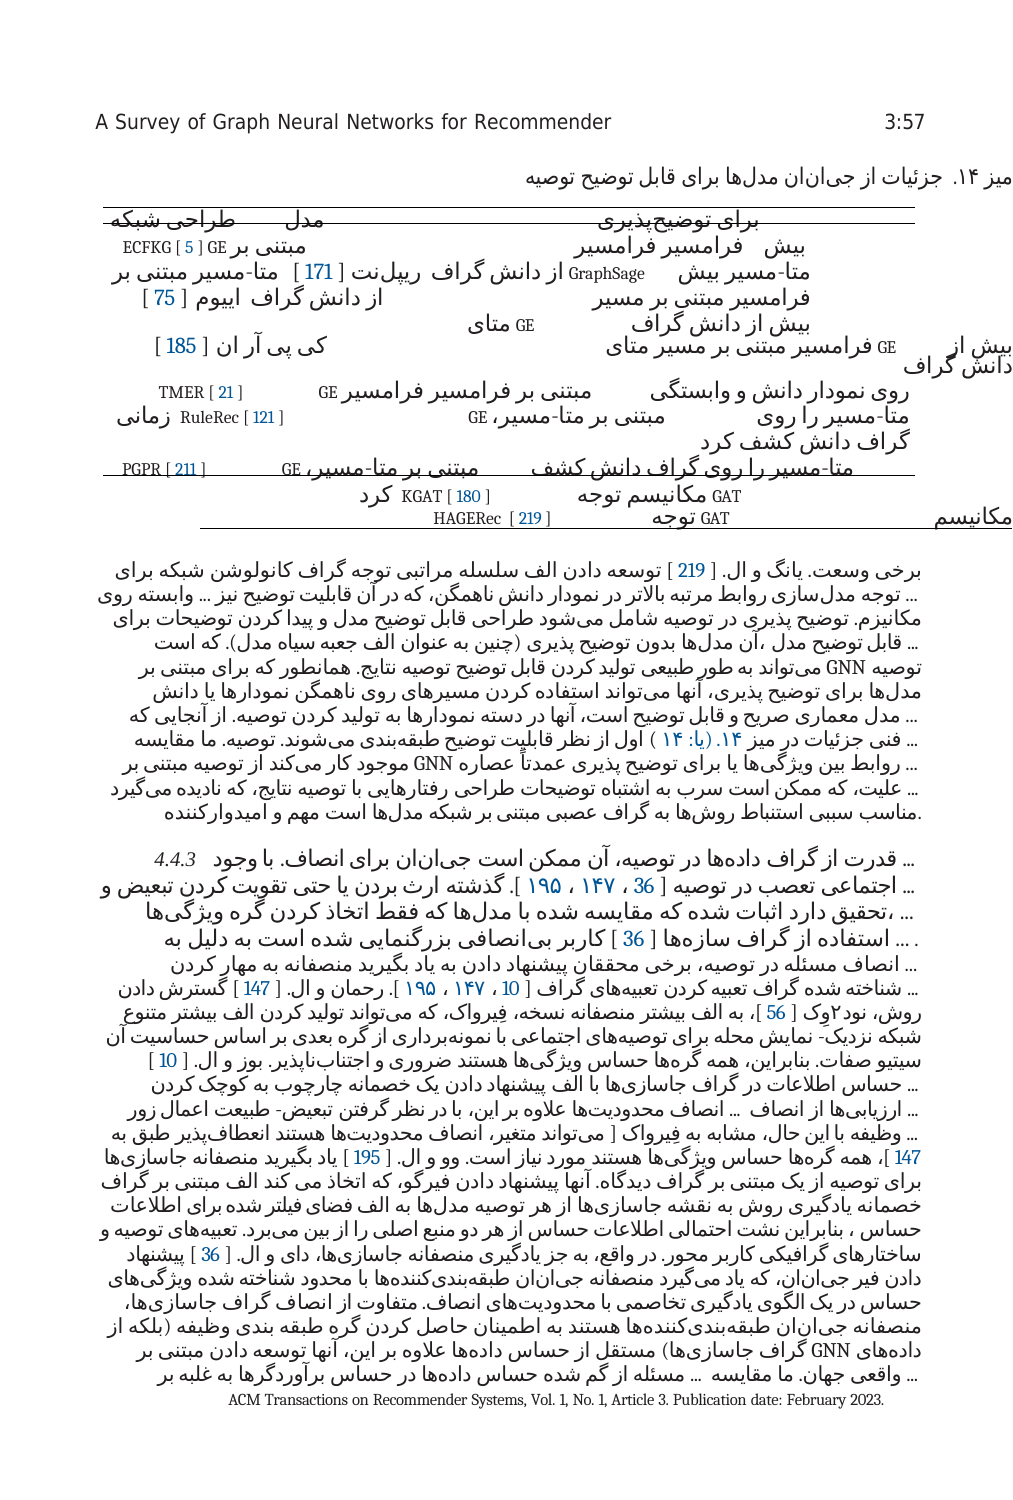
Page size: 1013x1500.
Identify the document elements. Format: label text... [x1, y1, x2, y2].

text میز ۱۴. جزئیات از جی‌ان‌ان مدل‌ها برای قابل توضیح توصیه [248, 164, 1012, 190]
text PGPR [ 211 ] GE مبتنی بر متا-مسیر، متا-مسیر را روی گراف دانش کشف کرد KGAT [ 180 ] مکانیسم توجه GAT [109, 476, 854, 508]
list جی‌ان‌ان برای انصاف. با وجود ‎‏ ... قدرت از گراف داده‌ها در توصیه، آن ممکن است ارث بردن یا حتی تقویت کردن تبعیض و ‎‏ ... اجتماعی تعصب در توصیه [ 36 ، ۱۴۷ ، ۱۹۵ ]. گذشته تحقیق دارد اثبات شده که مقایسه شده با مدل‌ها که فقط اتخاذ کردن گره ویژگی‌ها، ‎‏ ... کاربر بی‌انصافی بزرگنمایی شده است به دلیل به ‎‏ ... استفاده از گراف سازه‌ها [ 36 ]. [96, 846, 918, 952]
text برخی وسعت. یانگ و ال. [ 219 ] توسعه دادن الف سلسله مراتبی توجه گراف کانولوشن شبکه برای مدل‌سازی روابط مرتبه بالاتر در نمودار دانش ناهمگن، که در آن قابلیت توضیح نیز ... وابسته روی ‎‏ ... توجه مکانیزم. توضیح پذیری در توصیه شامل می‌شود طراحی​ قابل توضیح مدل و پیدا کردن توضیحات برای آن مدل‌ها بدون توضیح پذیری (چنین به عنوان الف جعبه سیاه مدل). که است، ‎‏ ... قابل توضیح مدل می‌تواند به طور طبیعی تولید کردن قابل توضیح توصیه​ نتایج. همانطور که برای مبتنی بر GNN توصیه مدل‌ها برای توضیح پذیری، آنها می‌تواند استفاده کردن مسیرهای روی ناهمگن نمودارها یا دانش نمودارها به تولید کردن توصیه. از آنجایی که ‎‏ ... مدل معماری صریح و قابل توضیح است، آنها در دسته اول از نظر قابلیت توضیح طبقه‌بندی می‌شوند. توصیه. ما مقایسه ‎‏ ... فنی جزئیات در میز ۱۴. (یا: ۱۴ ) موجود کار می‌کند از توصیه مبتنی بر GNN برای توضیح پذیری عمدتاً عصاره ‎‏ ... روابط بین ویژگی‌ها یا رفتارهایی با توصیه نتایج، که نادیده می‌گیرد ‎‏ ... علیت، که ممکن است سرب به اشتباه توضیحات طراحی مناسب سببی استنباط روش‌ها به گراف عصبی مبتنی بر شبکه مدل‌ها است مهم و امیدوارکننده. [95, 559, 921, 824]
text طراحی شبکه مدل برای توضیح‌پذیری ECFKG [ 5 ] GE مبتنی بر فرامسیر فرامسیر بیش از دانش گراف ریپل‌نت [ 171 ] متا-مسیر مبتنی بر GraphSage متا-مسیر بیش از دانش گراف اییوم [ 75 ] فرامسیر مبتنی بر مسیر متای GE بیش از دانش گراف [109, 224, 810, 337]
text HAGERec [ 219 ] توجه GAT مکانیسم [109, 508, 1012, 528]
text PGPR [ 211 ] GE مبتنی بر متا-مسیر، متا-مسیر را روی گراف دانش کشف کرد KGAT [ 180 ] مکانیسم توجه GAT [109, 455, 854, 475]
text کی پی آر ان [ 185 ] فرامسیر مبتنی بر مسیر متای GE بیش از دانش گراف [109, 337, 1012, 378]
text طراحی شبکه مدل برای توضیح‌پذیری ECFKG [ 5 ] GE مبتنی بر فرامسیر فرامسیر بیش از دانش گراف ریپل‌نت [ 171 ] متا-مسیر مبتنی بر GraphSage متا-مسیر بیش از دانش گراف اییوم [ 75 ] فرامسیر مبتنی بر مسیر متای GE بیش از دانش گراف [109, 204, 810, 223]
text TMER [ 21 ] GE مبتنی بر فرامسیر فرامسیر روی نمودار دانش و وابستگی زمانی RuleRec [ 121 ] GE مبتنی بر متا-مسیر، متا-مسیر را روی گراف دانش کشف کرد [109, 378, 909, 455]
